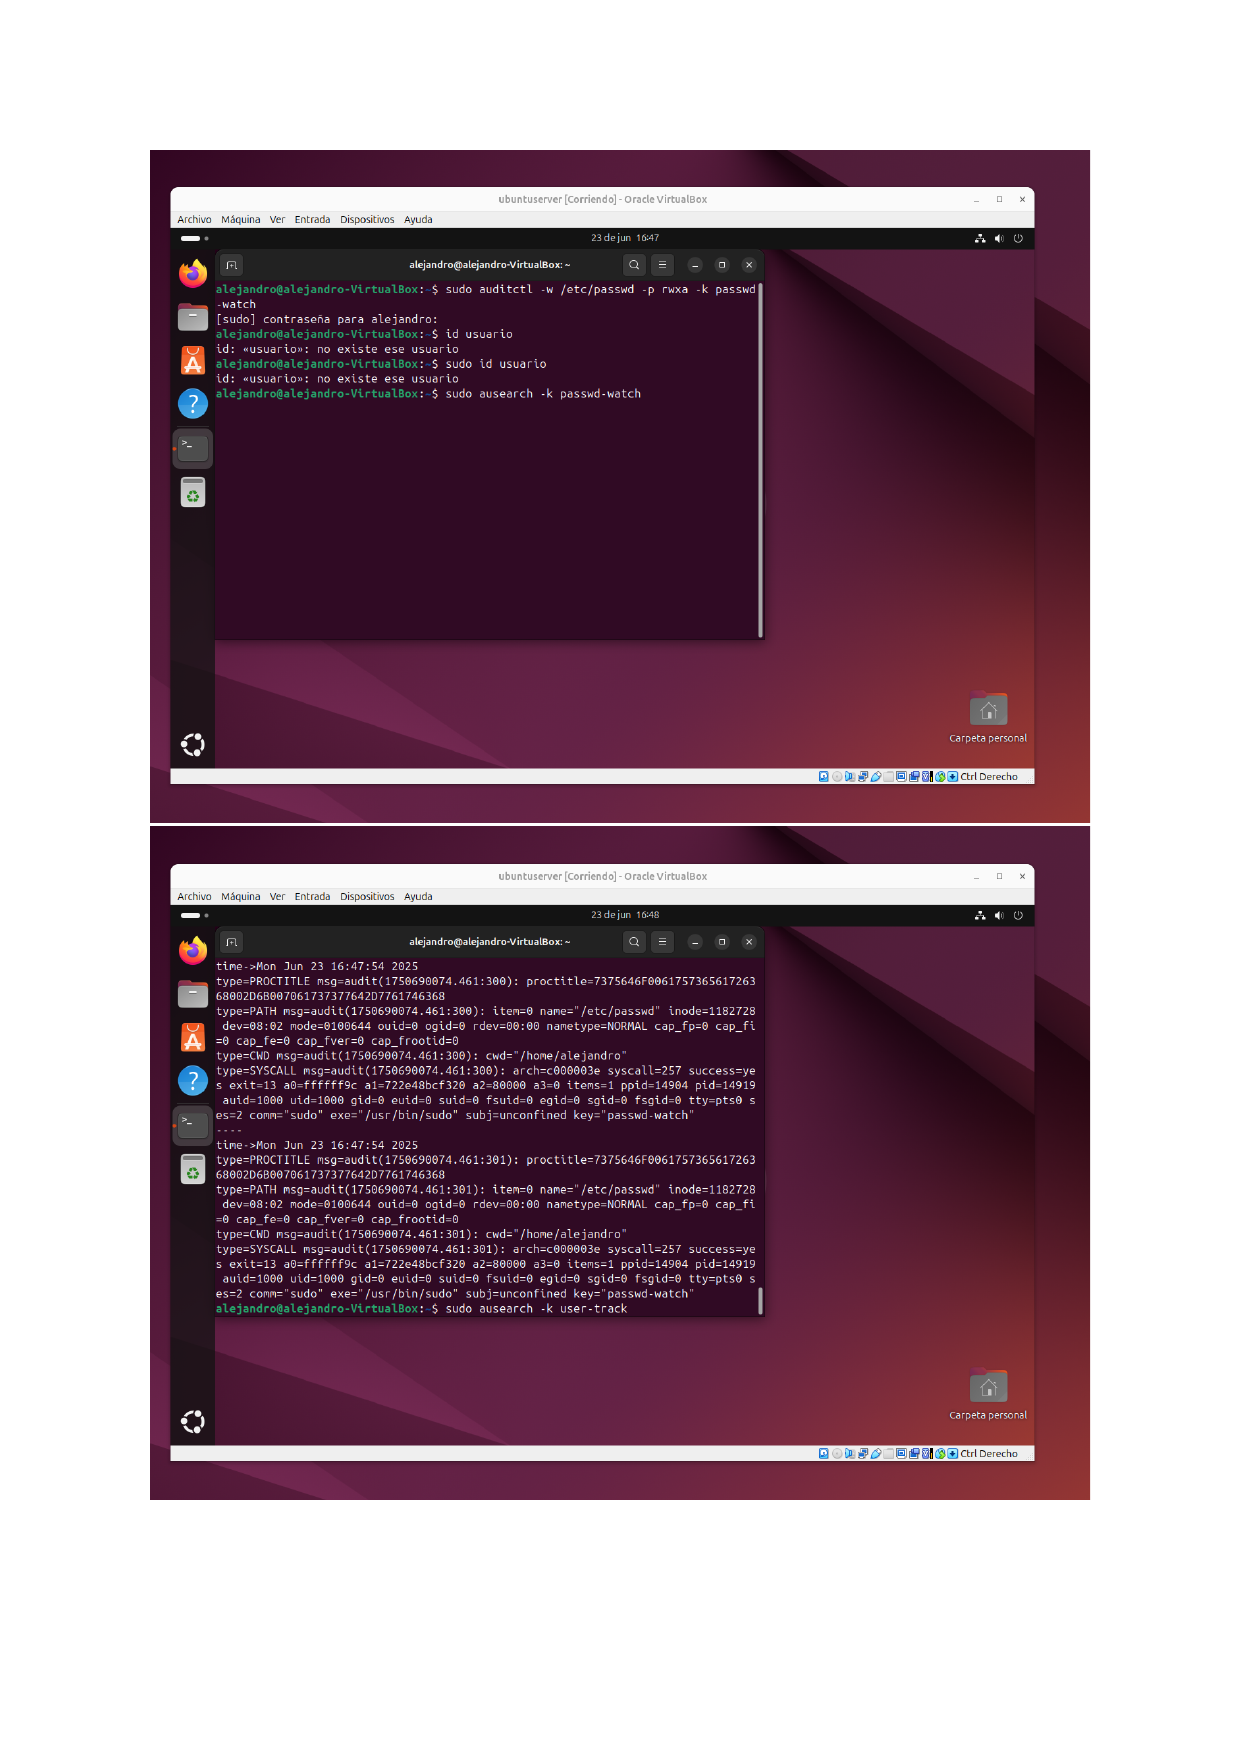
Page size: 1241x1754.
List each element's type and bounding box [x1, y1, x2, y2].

picture [150, 150, 1091, 823]
picture [150, 826, 1091, 1500]
